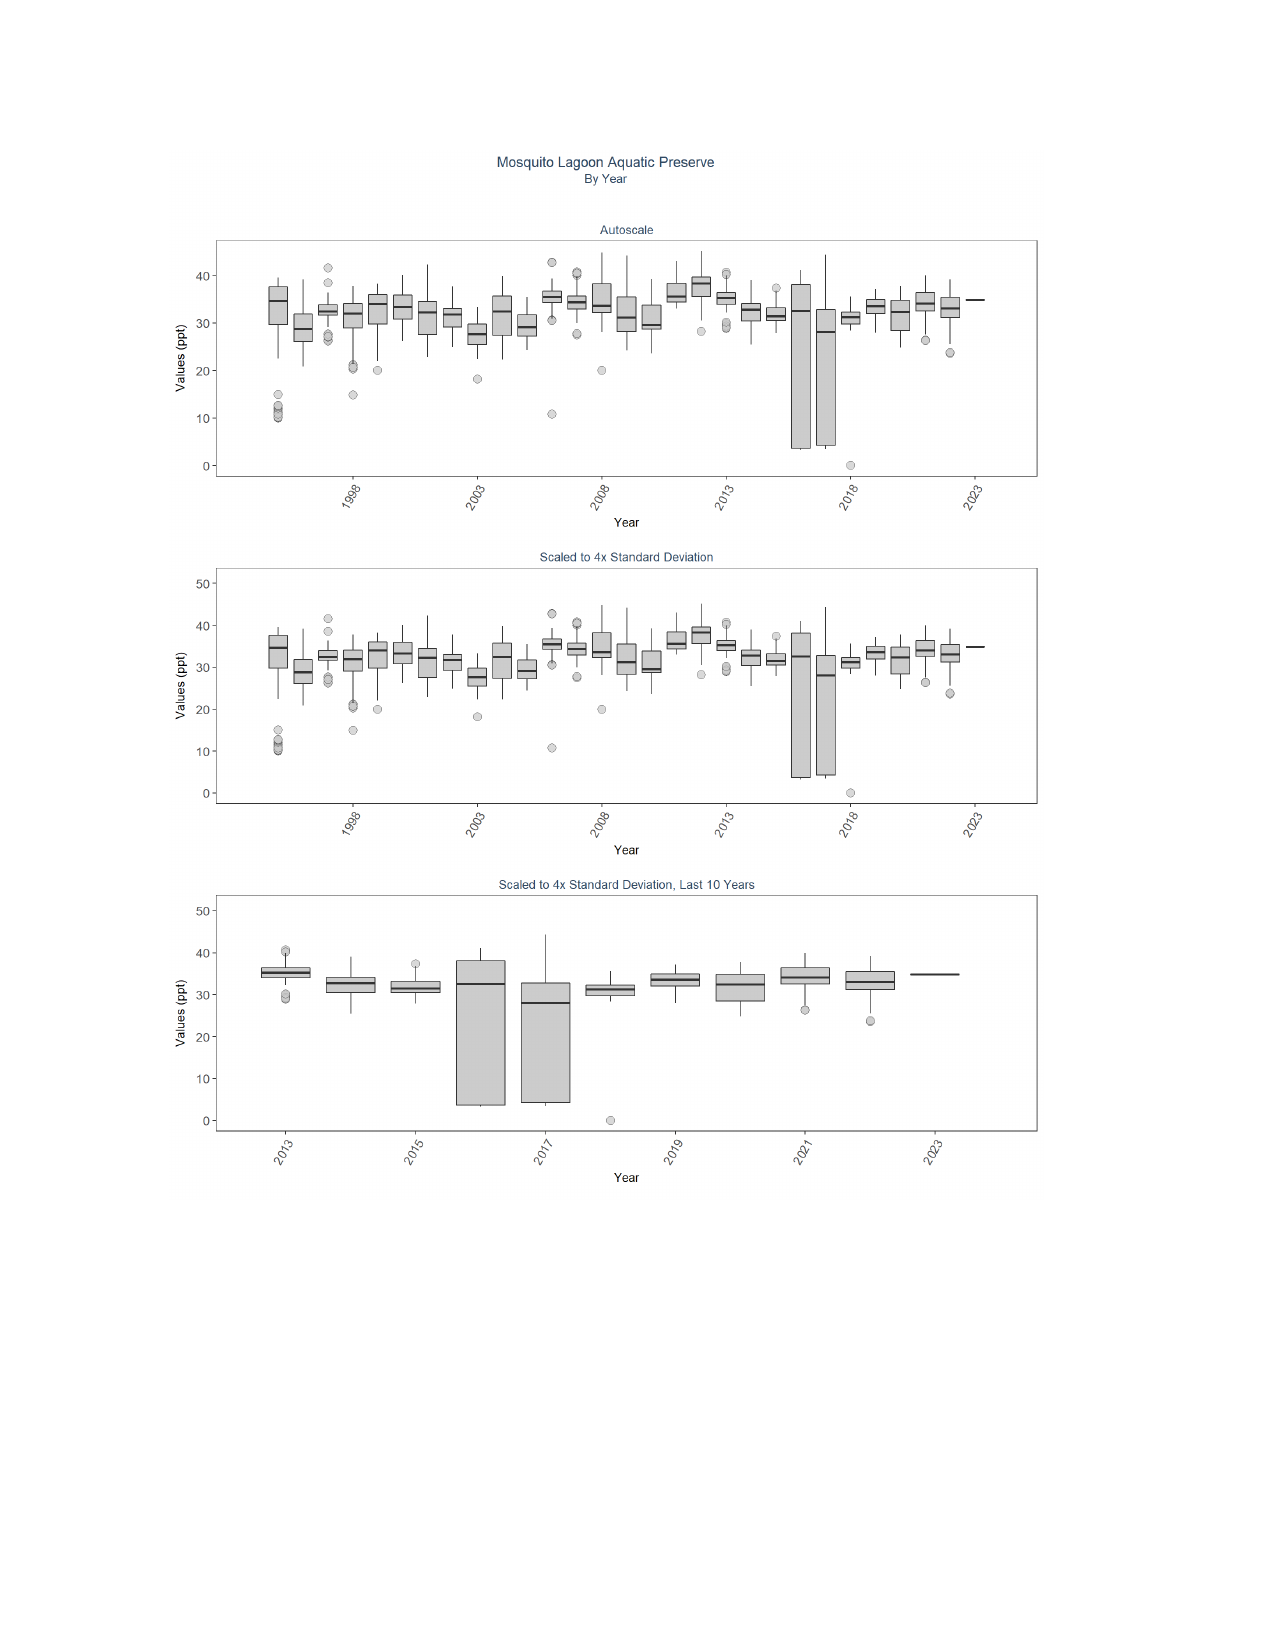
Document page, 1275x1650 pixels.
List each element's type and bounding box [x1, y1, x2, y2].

picture [168, 150, 1044, 1200]
